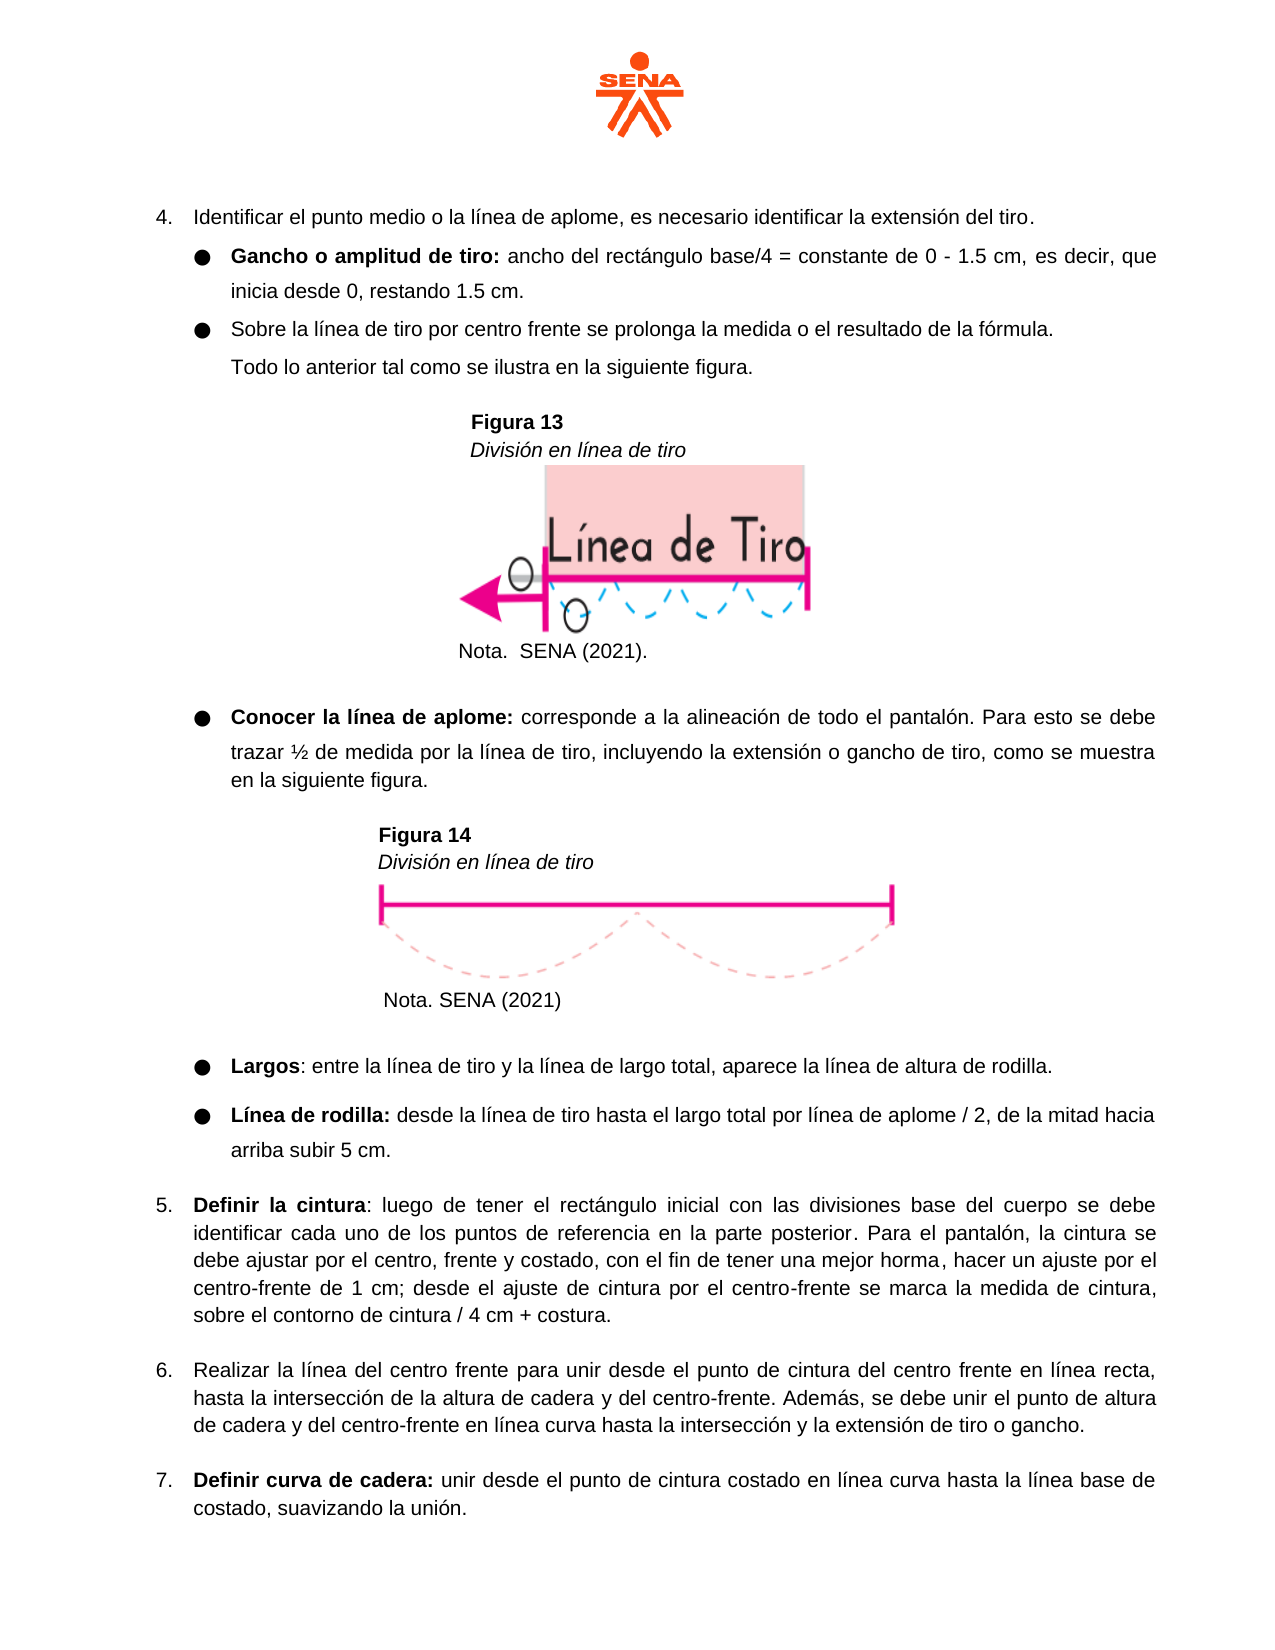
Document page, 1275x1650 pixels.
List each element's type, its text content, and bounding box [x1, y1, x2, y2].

list Sobre la línea de tiro por centro frente se prolonga la medida o el resultado de la fórmula. [193, 306, 1157, 349]
picture [371, 877, 904, 988]
list Definir la cintura: luego de tener el rectángulo inicial con las divisiones base del cuerpo se debe identificar cada uno de los puntos de referencia en la parte posterior. Para el pantalón, la cintura se debe ajustar por el centro, frente y costado, con el fin de tener una mejor horma, hacer un ajuste por el centro-frente de 1 cm; desde el ajuste de cintura por el centro-frente se marca la medida de cintura, sobre el contorno de cintura / 4 cm + costura. [156, 1193, 1157, 1327]
list Gancho o amplitud de tiro: ancho del rectángulo base/4 = constante de 0 - 1.5 cm, es decir, que inicia desde 0, restando 1.5 cm. [193, 232, 1157, 302]
text Figura 13 [118, 410, 1157, 434]
list Identificar el punto medio o la línea de aplome, es necesario identificar la extensión del tiro. [156, 205, 1157, 229]
text Nota. SENA (2021). [118, 639, 1157, 663]
list Línea de rodilla: desde la línea de tiro hasta el largo total por línea de aplome / 2, de la mitad hacia arriba subir 5 cm. [193, 1092, 1157, 1162]
text Nota. SENA (2021) [118, 988, 1157, 1012]
list Conocer la línea de aplome: corresponde a la alineación de todo el pantalón. Para esto se debe trazar ½ de medida por la línea de tiro, incluyendo la extensión o gancho de tiro, como se muestra en la siguiente figura. [193, 694, 1157, 791]
text Todo lo anterior tal como se ilustra en la siguiente figura. [231, 355, 1157, 379]
text División en línea de tiro [118, 437, 1157, 461]
picture [430, 465, 845, 639]
text Figura 14 [118, 822, 1157, 846]
list Realizar la línea del centro frente para unir desde el punto de cintura del centro frente en línea recta, hasta la intersección de la altura de cadera y del centro-frente. Además, se debe unir el punto de altura de cadera y del centro-frente en línea curva hasta la intersección y la extensión de tiro o gancho. [156, 1358, 1157, 1437]
text División en línea de tiro [118, 850, 1157, 874]
list Definir curva de cadera: unir desde el punto de cintura costado en línea curva hasta la línea base de costado, suavizando la unión. [156, 1468, 1157, 1519]
picture [585, 48, 690, 142]
list Largos: entre la línea de tiro y la línea de largo total, aparece la línea de altura de rodilla. [193, 1043, 1157, 1085]
